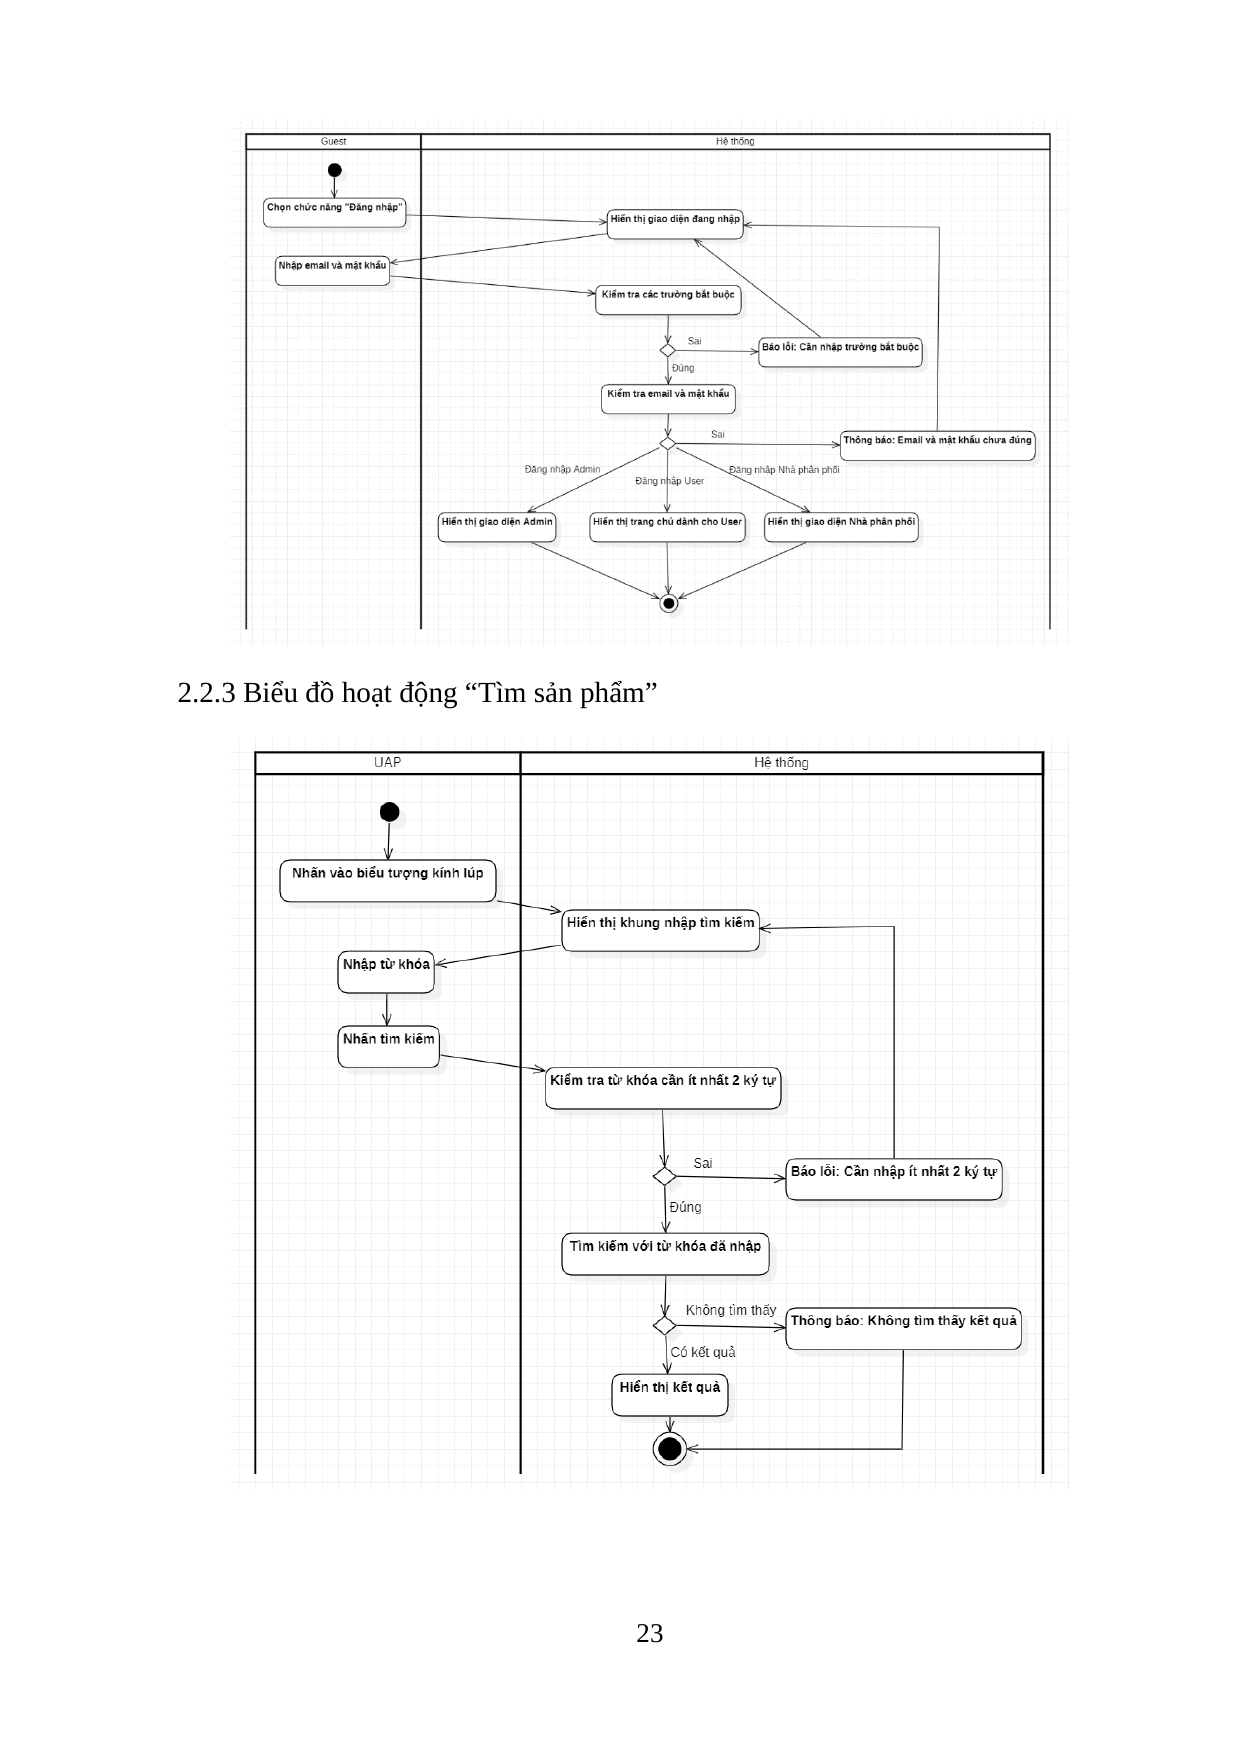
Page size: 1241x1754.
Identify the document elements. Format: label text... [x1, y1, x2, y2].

picture [229, 118, 1070, 647]
picture [230, 738, 1070, 1490]
subtitle 2.2.3 Biểu đồ hoạt động “Tìm sản phẩm” [177, 675, 1122, 709]
